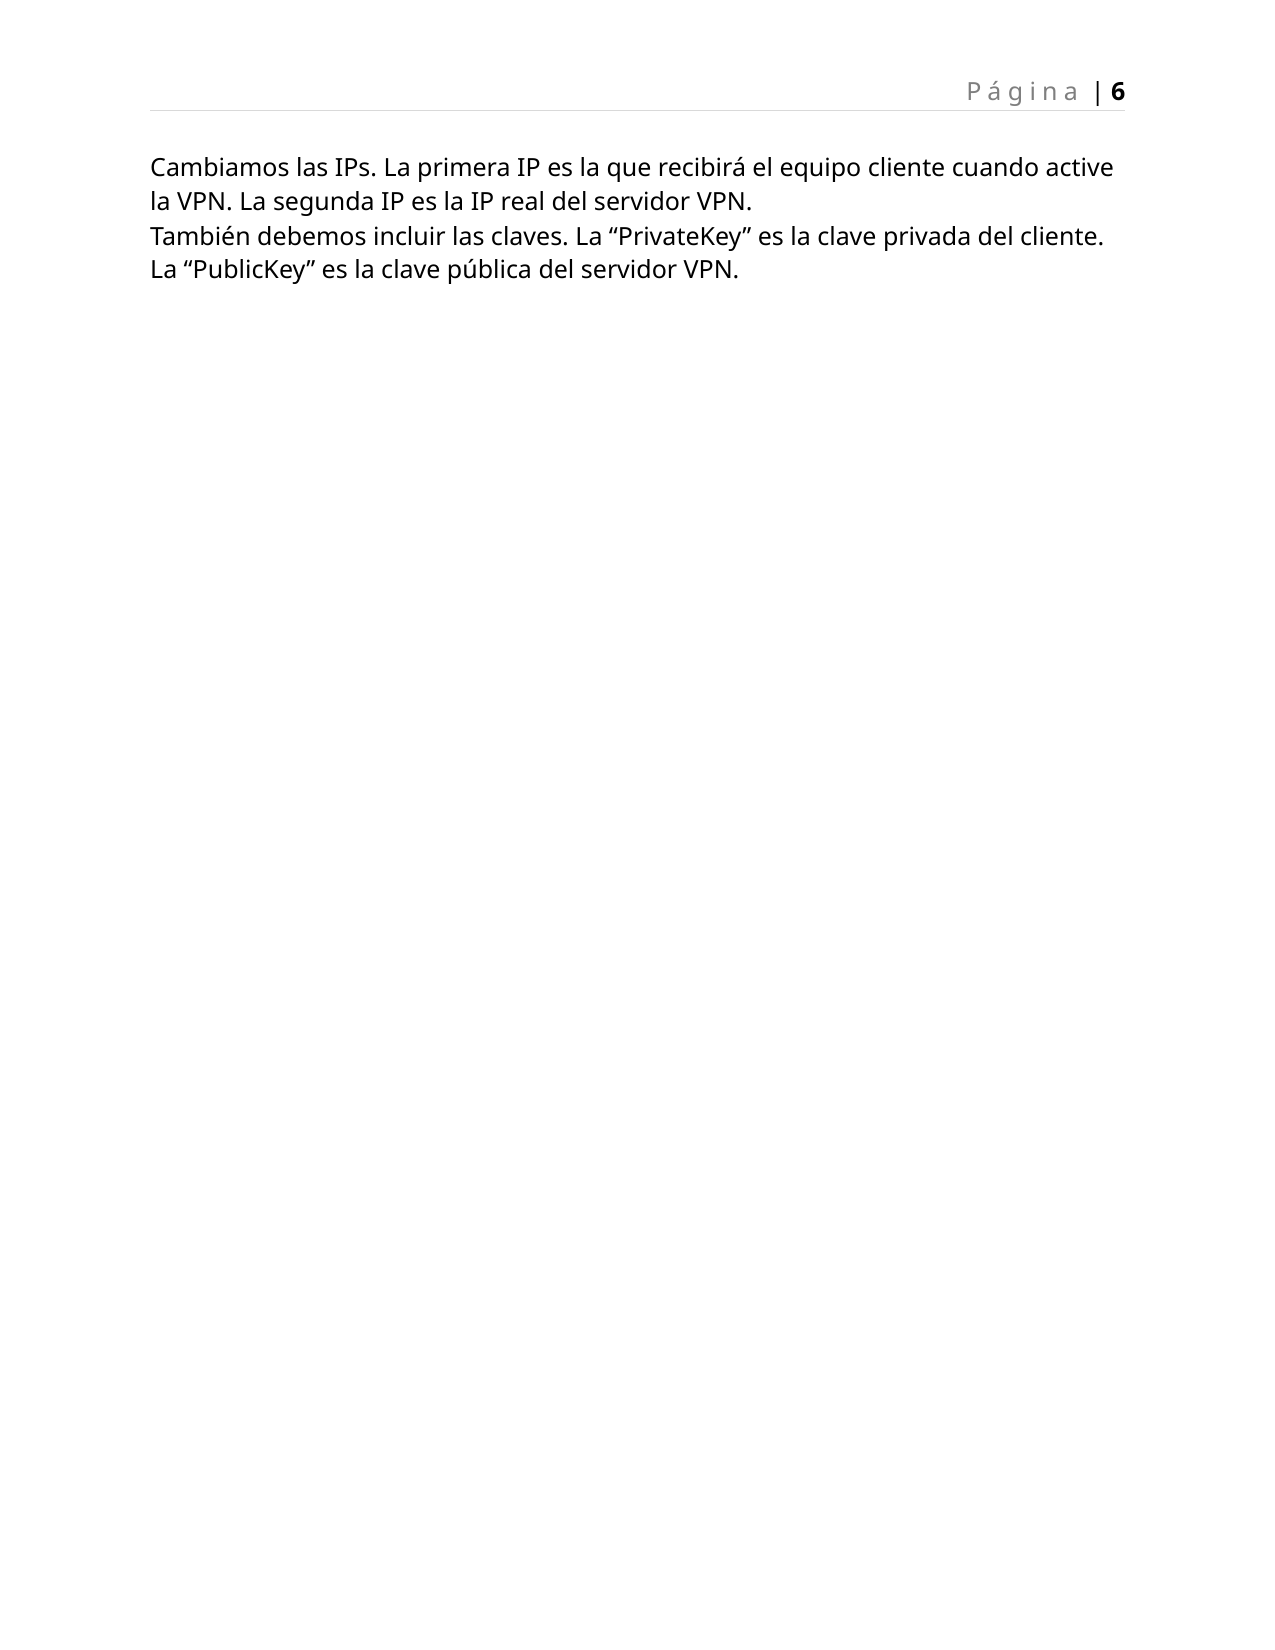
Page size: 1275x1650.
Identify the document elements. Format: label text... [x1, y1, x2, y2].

text Cambiamos las IPs. La primera IP es la que recibirá el equipo cliente cuando active la VPN. La segunda IP es la IP real del servidor VPN. [150, 150, 1125, 218]
text También debemos incluir las claves. La “PrivateKey” es la clave privada del cliente. La “PublicKey” es la clave pública del servidor VPN. [150, 218, 1125, 286]
